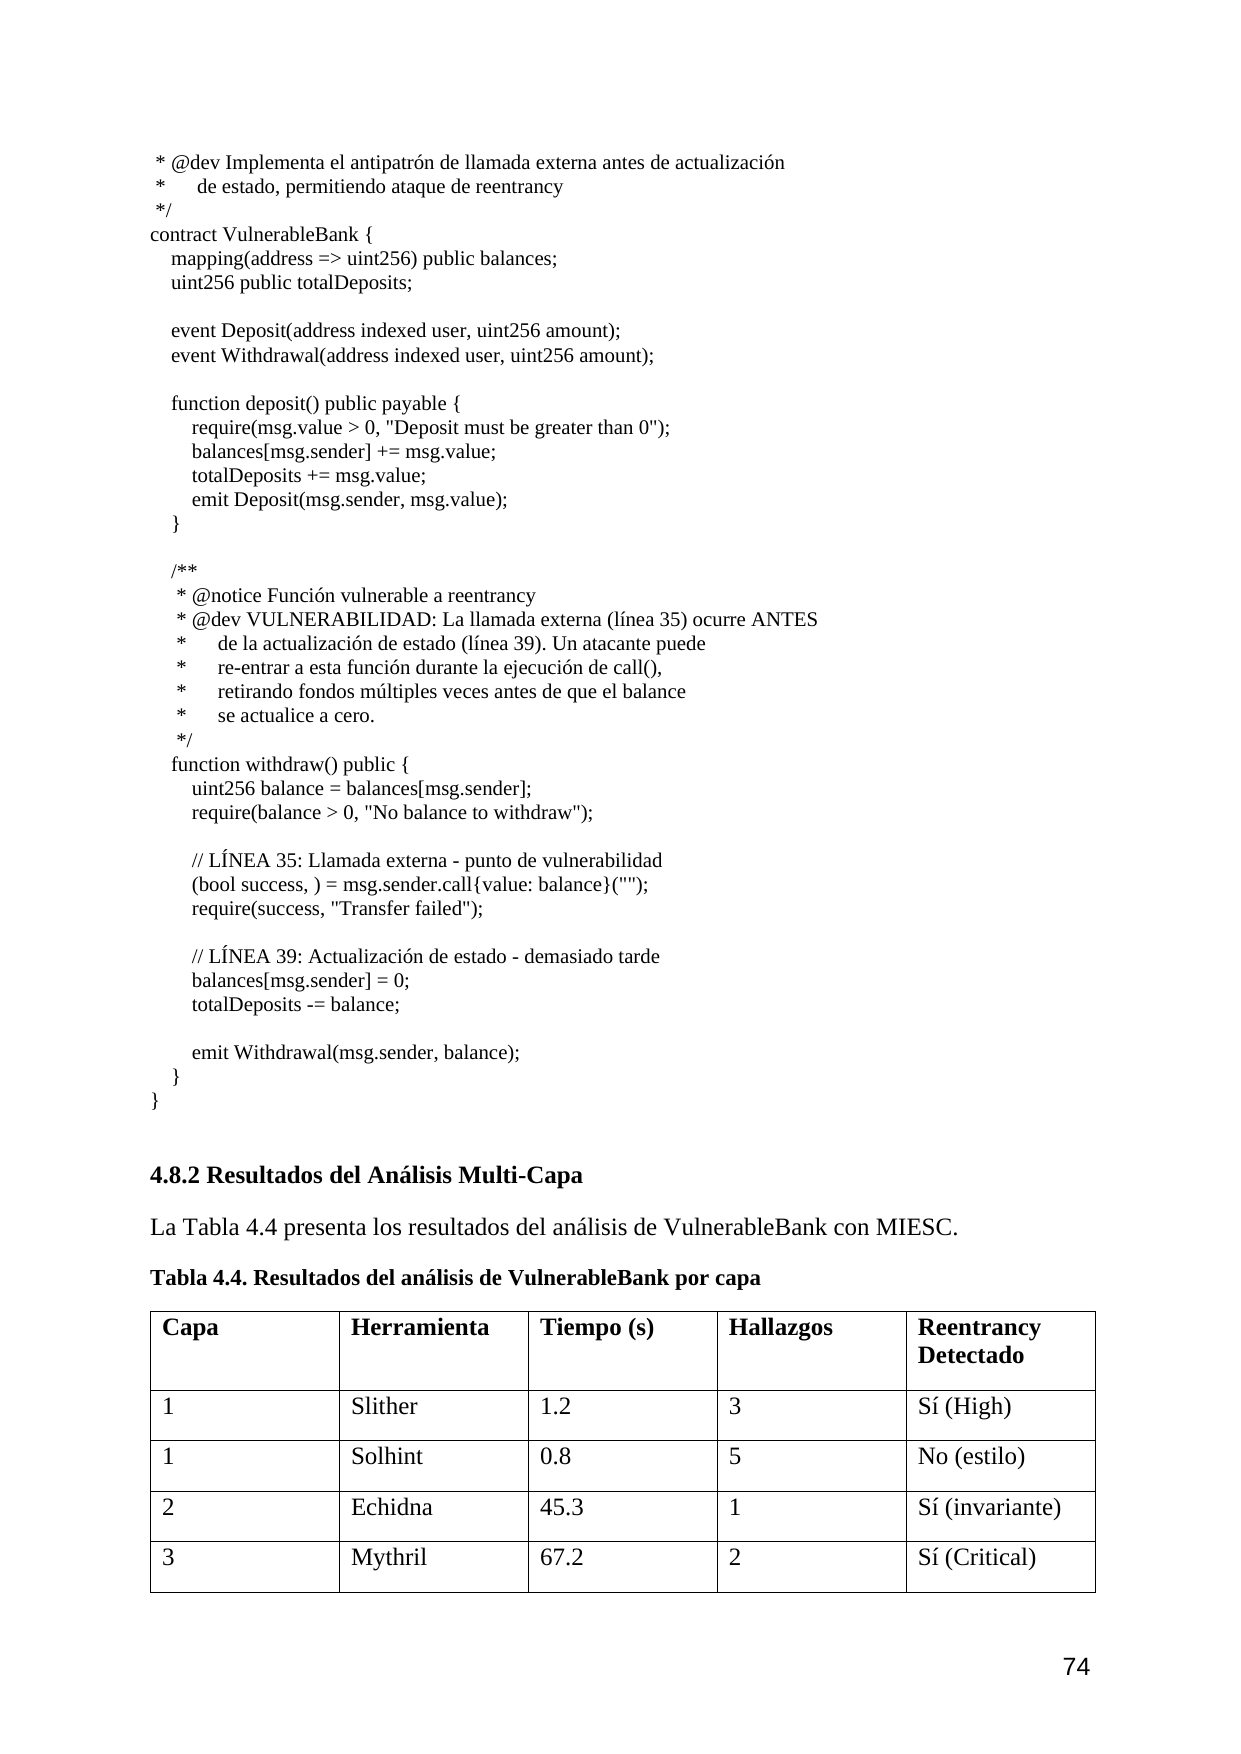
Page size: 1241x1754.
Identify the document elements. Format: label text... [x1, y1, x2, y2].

table_cell Echidna [340, 1492, 528, 1541]
table_header Tiempo (s) [529, 1312, 717, 1390]
table_cell 2 [718, 1542, 906, 1592]
table_cell Slither [340, 1391, 528, 1440]
table_cell 3 [718, 1391, 906, 1440]
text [150, 150, 1090, 1112]
table_cell 1 [151, 1391, 339, 1440]
subtitle Tabla 4.4. Resultados del análisis de VulnerableBank por capa [150, 1264, 1090, 1290]
table_cell 1.2 [529, 1391, 717, 1440]
table_cell Mythril [340, 1542, 528, 1592]
table_cell Sí (invariante) [907, 1492, 1095, 1541]
table_header Capa [151, 1312, 339, 1390]
table_cell 3 [151, 1542, 339, 1592]
table_cell 1 [718, 1492, 906, 1541]
table_header Reentrancy Detectado [907, 1312, 1095, 1390]
table_cell 2 [151, 1492, 339, 1541]
table_cell Sí (Critical) [907, 1542, 1095, 1592]
table_cell Solhint [340, 1441, 528, 1491]
text La Tabla 4.4 presenta los resultados del análisis de VulnerableBank con MIESC. [150, 1212, 1090, 1241]
subtitle 4.8.2 Resultados del Análisis Multi-Capa [150, 1160, 1090, 1188]
table_cell No (estilo) [907, 1441, 1095, 1491]
table_header Hallazgos [718, 1312, 906, 1390]
table_cell 1 [151, 1441, 339, 1491]
table_header Herramienta [340, 1312, 528, 1390]
table_cell 67.2 [529, 1542, 717, 1592]
table_cell Sí (High) [907, 1391, 1095, 1440]
table_cell 45.3 [529, 1492, 717, 1541]
table_cell 0.8 [529, 1441, 717, 1491]
table_cell 5 [718, 1441, 906, 1491]
